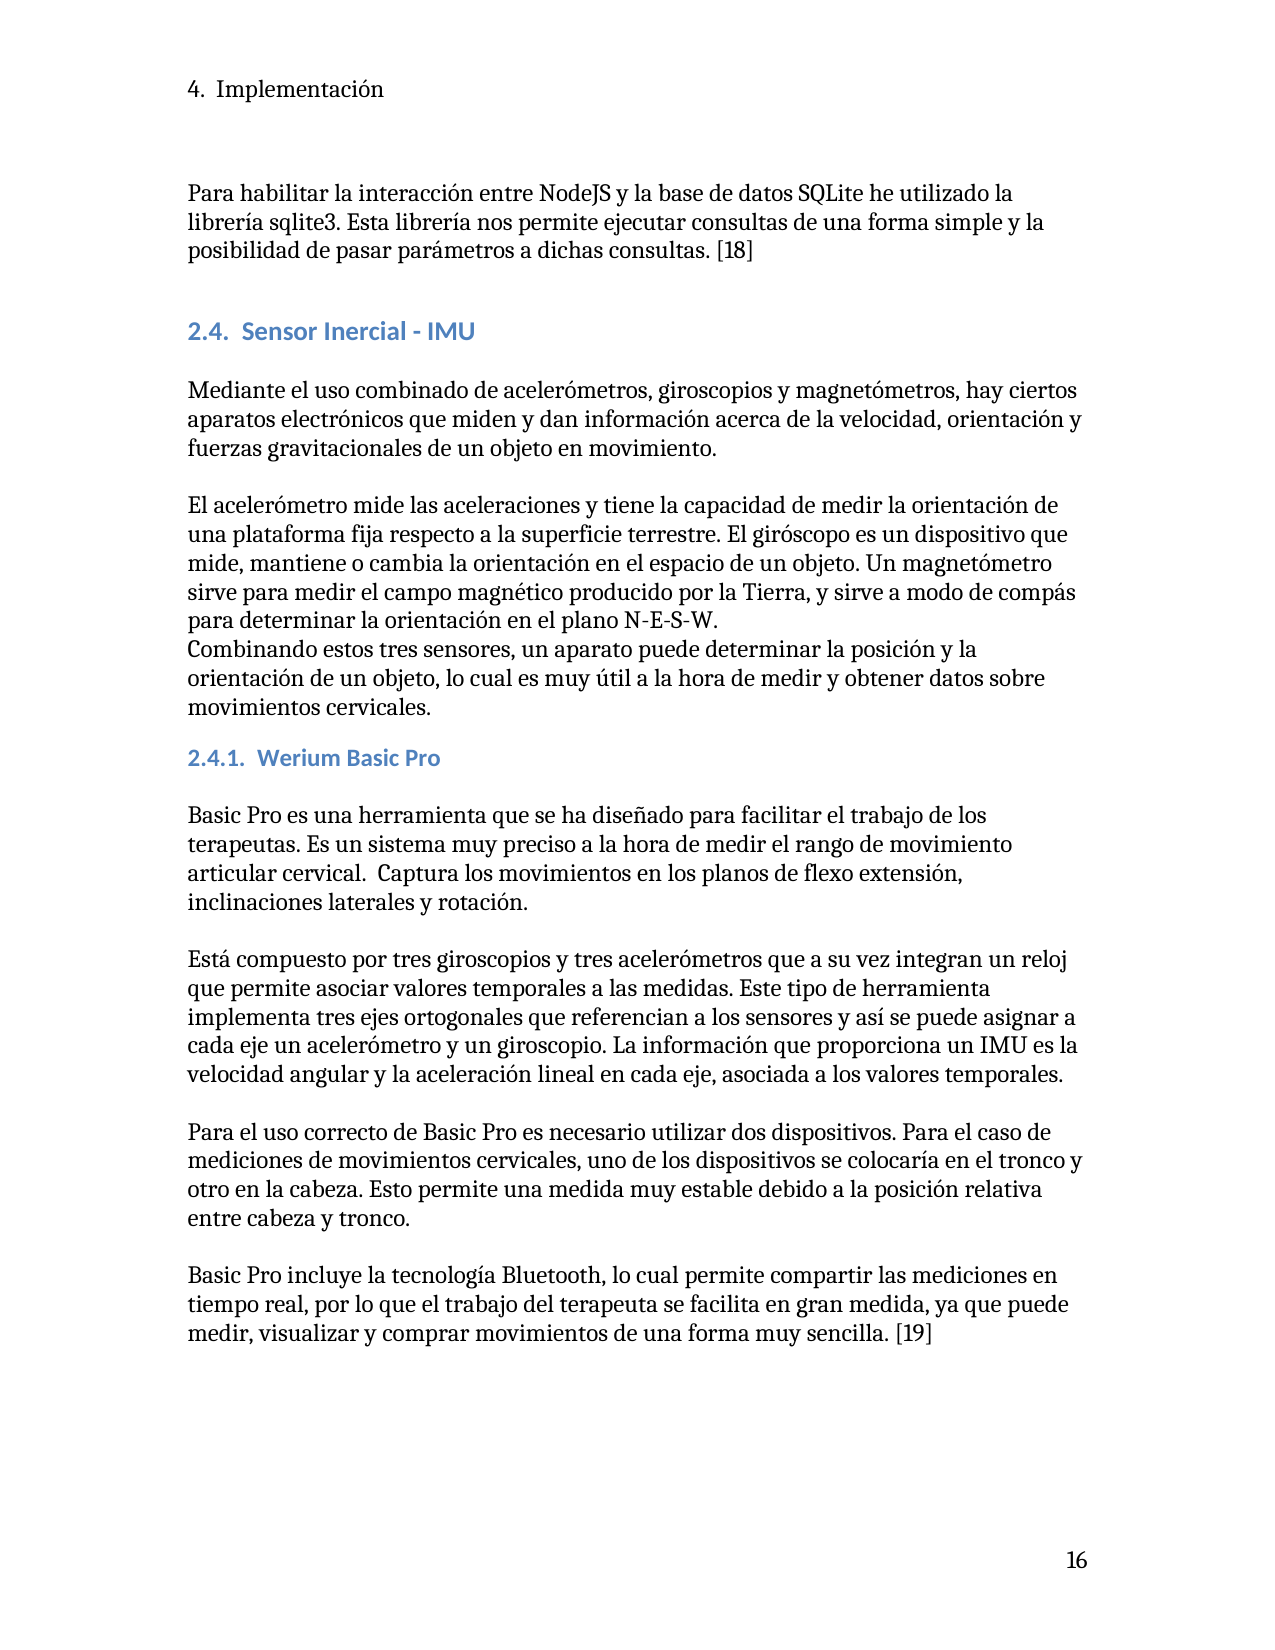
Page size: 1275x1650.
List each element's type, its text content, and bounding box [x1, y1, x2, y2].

text Para habilitar la interacción entre NodeJS y la base de datos SQLite he utilizado la librería sqlite3. Esta librería nos permite ejecutar consultas de una forma simple y la posibilidad de pasar parámetros a dichas consultas. [187, 179, 1087, 265]
text Mediante el uso combinado de acelerómetros, giroscopios y magnetómetros, hay ciertos aparatos electrónicos que miden y dan información acerca de la velocidad, orientación y fuerzas gravitacionales de un objeto en movimiento. [187, 376, 1087, 463]
subtitle 2.4.1. Werium Basic Pro [187, 742, 1087, 773]
text Basic Pro es una herramienta que se ha diseñado para facilitar el trabajo de los terapeutas. Es un sistema muy preciso a la hora de medir el rango de movimiento articular cervical. Captura los movimientos en los planos de flexo extensión, inclinaciones laterales y rotación. [187, 801, 1087, 916]
subtitle 2.4. Sensor Inercial - IMU [187, 314, 1087, 348]
text Para el uso correcto de Basic Pro es necesario utilizar dos dispositivos. Para el caso de mediciones de movimientos cervicales, uno de los dispositivos se colocaría en el tronco y otro en la cabeza. Esto permite una medida muy estable debido a la posición relativa entre cabeza y tronco. [187, 1118, 1087, 1233]
text Combinando estos tres sensores, un aparato puede determinar la posición y la orientación de un objeto, lo cual es muy útil a la hora de medir y obtener datos sobre movimientos cervicales. [187, 635, 1087, 721]
text Basic Pro incluye la tecnología Bluetooth, lo cual permite compartir las mediciones en tiempo real, por lo que el trabajo del terapeuta se facilita en gran medida, ya que puede medir, visualizar y comprar movimientos de una forma muy sencilla. [187, 1261, 1087, 1348]
text Está compuesto por tres giroscopios y tres acelerómetros que a su vez integran un reloj que permite asociar valores temporales a las medidas. Este tipo de herramienta implementa tres ejes ortogonales que referencian a los sensores y así se puede asignar a cada eje un acelerómetro y un giroscopio. La información que proporciona un IMU es la velocidad angular y la aceleración lineal en cada eje, asociada a los valores temporales. [187, 945, 1087, 1089]
text El acelerómetro mide las aceleraciones y tiene la capacidad de medir la orientación de una plataforma fija respecto a la superficie terrestre. El giróscopo es un dispositivo que mide, mantiene o cambia la orientación en el espacio de un objeto. Un magnetómetro sirve para medir el campo magnético producido por la Tierra, y sirve a modo de compás para determinar la orientación en el plano N-E-S-W. [187, 491, 1087, 635]
